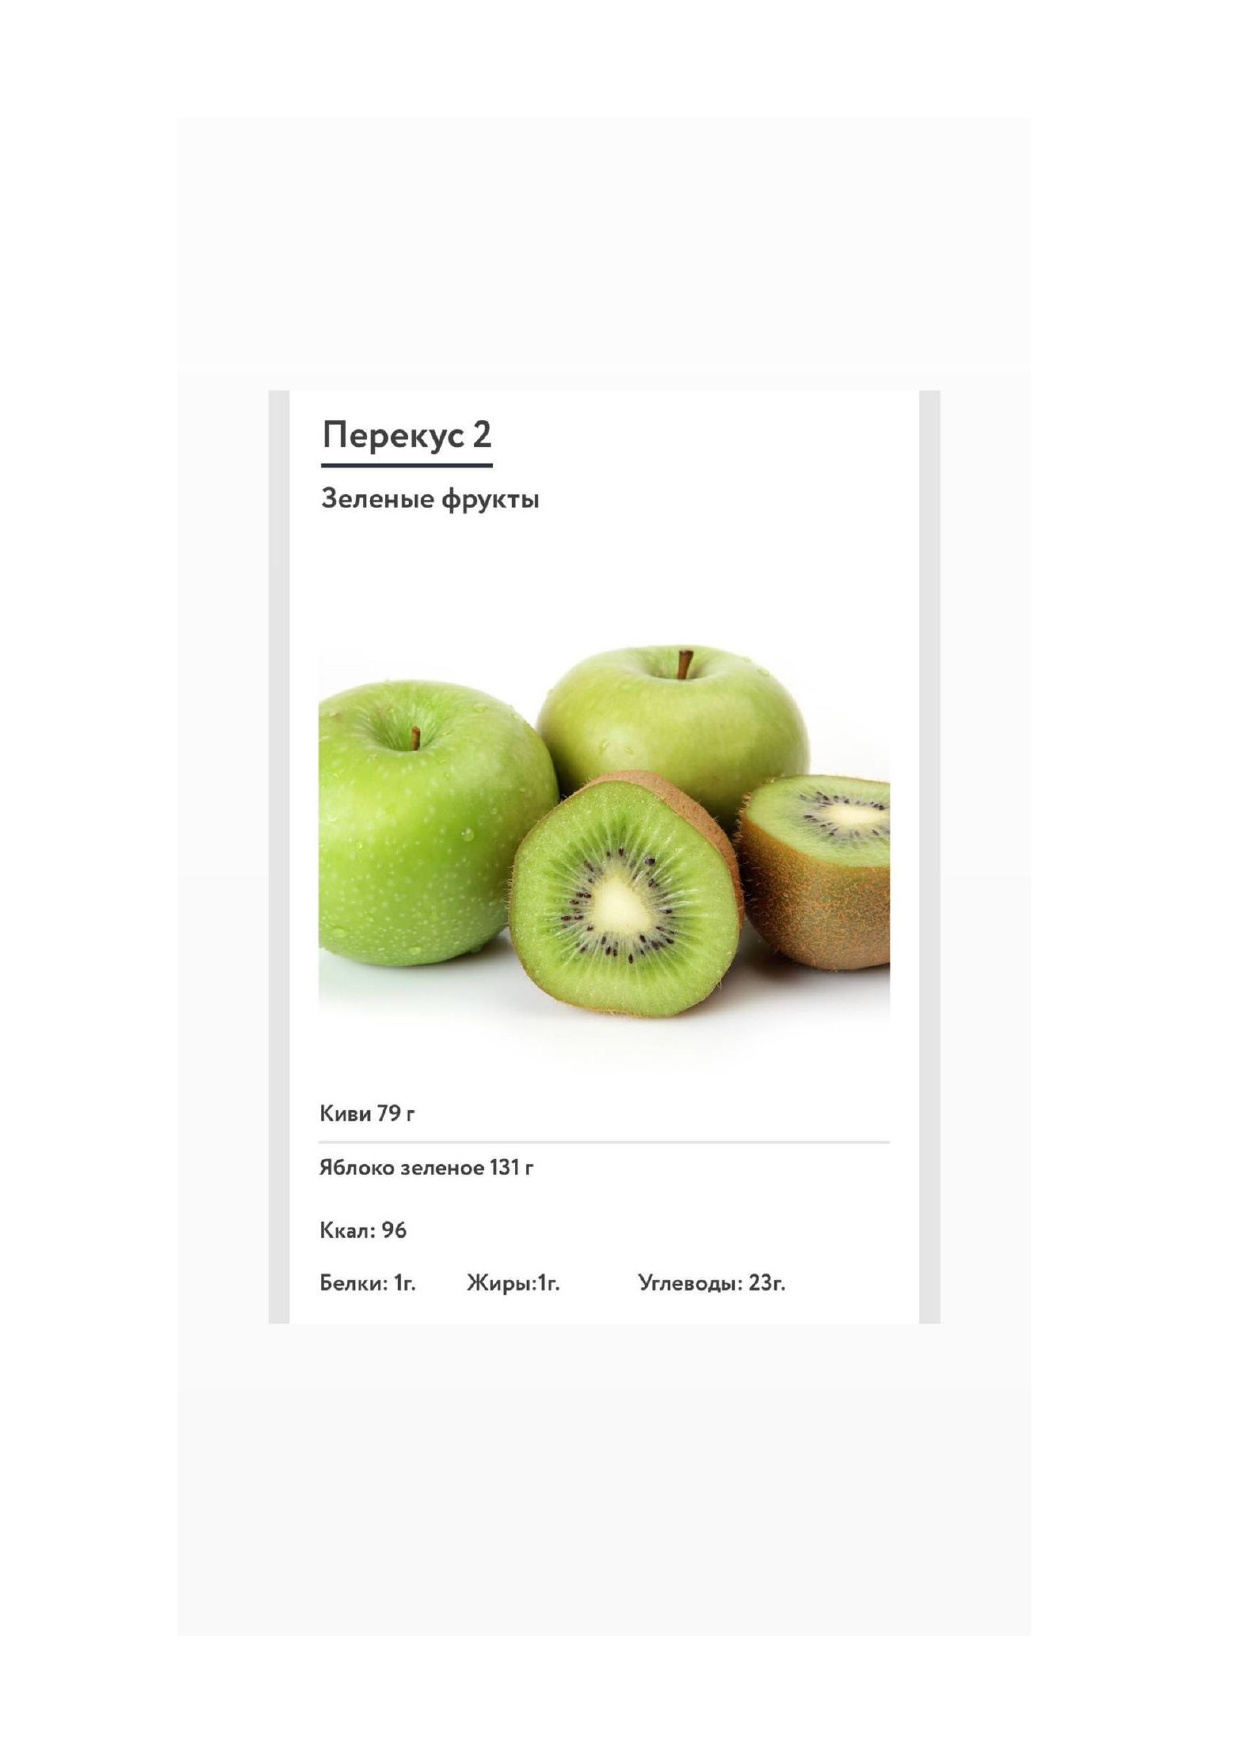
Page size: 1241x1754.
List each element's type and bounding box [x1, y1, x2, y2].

picture [177, 118, 1032, 1636]
